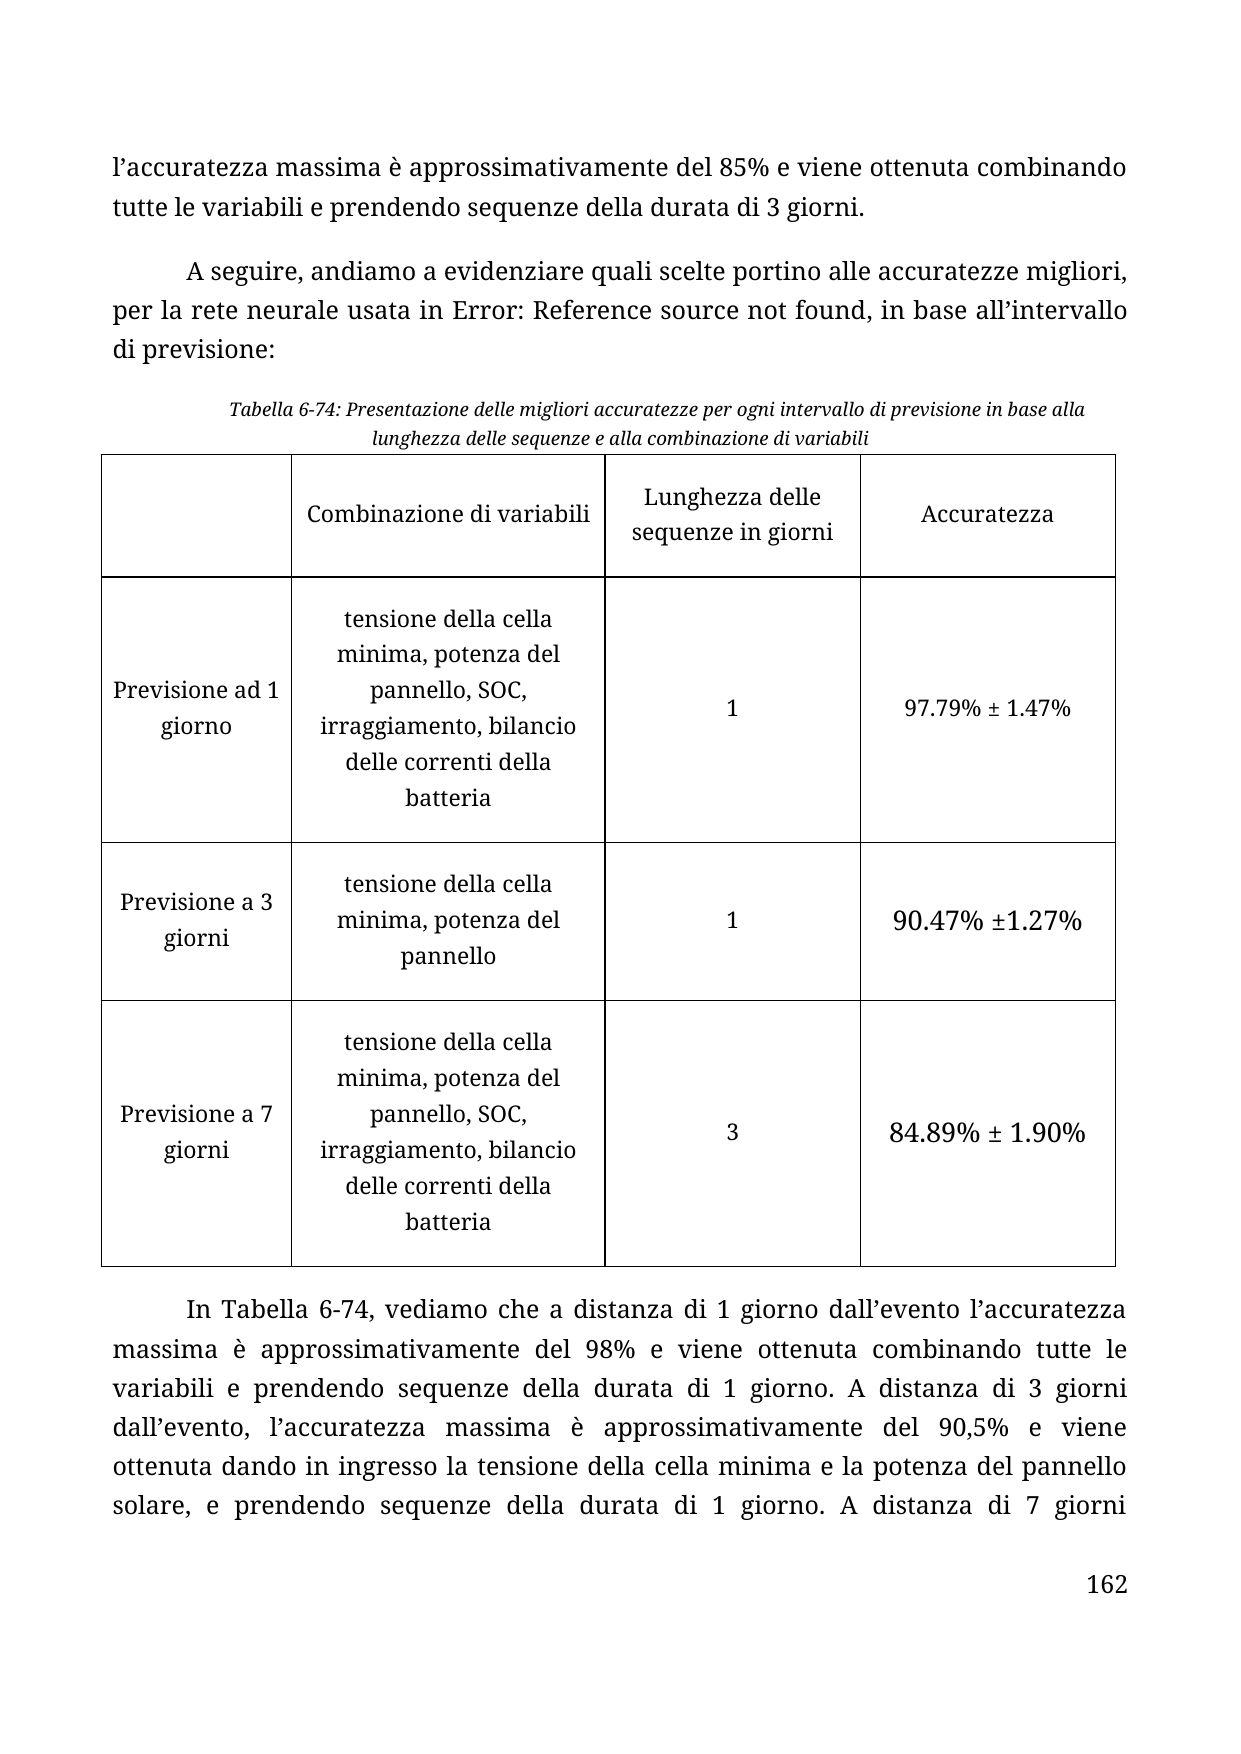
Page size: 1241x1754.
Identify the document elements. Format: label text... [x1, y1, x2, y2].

table_cell tensione della cella minima, potenza del pannello [292, 843, 604, 1000]
table_cell tensione della cella minima, potenza del pannello, SOC, irraggiamento, bilancio delle correnti della batteria [292, 578, 604, 842]
table_cell 3 [606, 1001, 860, 1266]
table_cell 84.89% ± 1.90% [861, 1001, 1115, 1266]
table_header Combinazione di variabili [292, 455, 604, 576]
table_header [102, 455, 291, 576]
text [112, 150, 1128, 223]
table_cell 90.47% ±1.27% [861, 843, 1115, 1000]
table_cell Previsione a 3 giorni [102, 843, 291, 1000]
table_cell 1 [606, 843, 860, 1000]
table_header Lunghezza delle sequenze in giorni [606, 455, 860, 576]
table_cell tensione della cella minima, potenza del pannello, SOC, irraggiamento, bilancio delle correnti della batteria [292, 1001, 604, 1266]
table_cell 1 [606, 578, 860, 842]
table_cell Previsione a 7 giorni [102, 1001, 291, 1266]
table_header Accuratezza [861, 455, 1115, 576]
table_cell 97.79% ± 1.47% [861, 578, 1115, 842]
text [112, 1292, 1128, 1522]
table_cell Previsione ad 1 giorno [102, 578, 291, 842]
